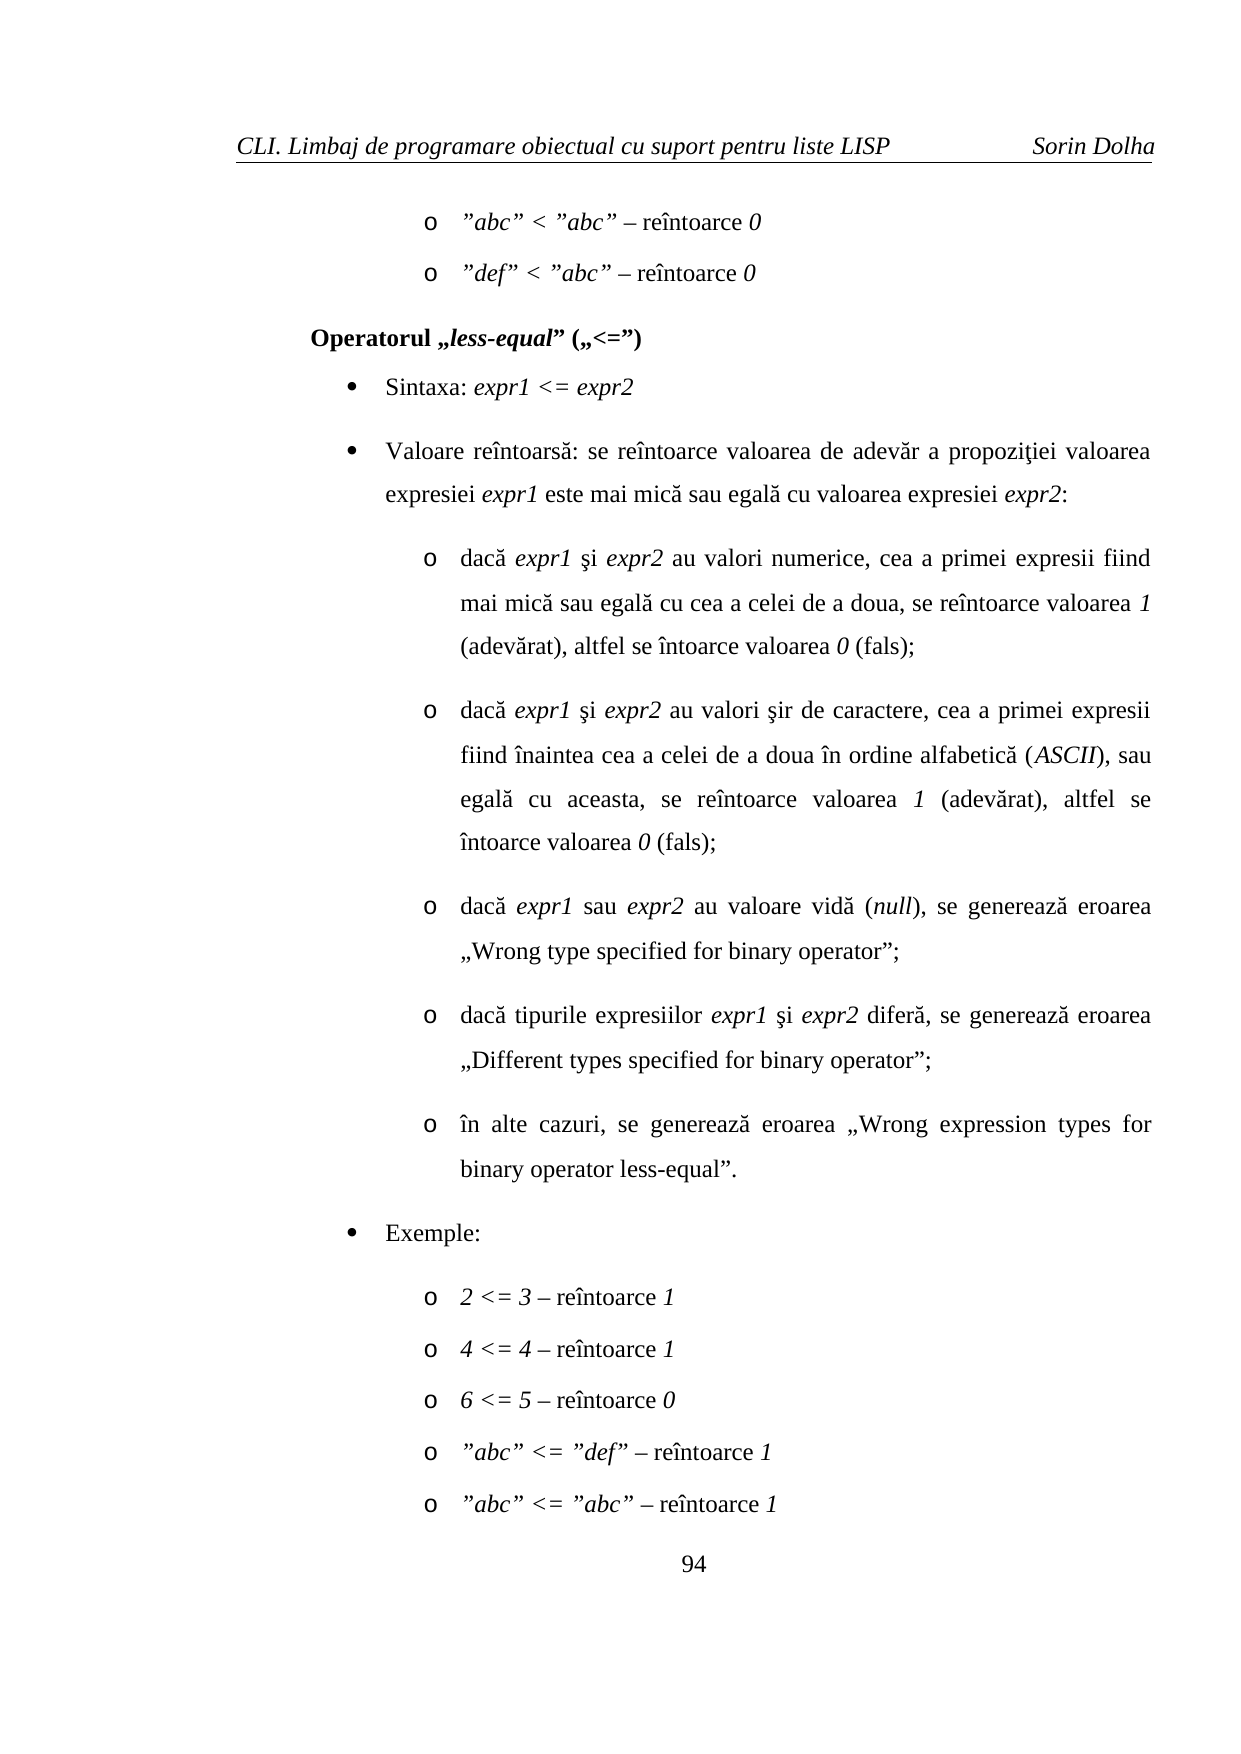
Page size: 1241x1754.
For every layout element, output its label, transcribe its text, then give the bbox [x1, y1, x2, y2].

list dacă expr1 şi expr2 au valori şir de caractere, cea a primei expresii fiind înaintea cea a celei de a doua în ordine alfabetică (ASCII), sau egală cu aceasta, se reîntoarce valoarea 1 (adevărat), altfel se întoarce valoarea 0 (fals); [423, 695, 1152, 856]
list dacă tipurile expresiilor expr1 şi expr2 diferă, se generează eroarea „Different types specified for binary operator”; [423, 1000, 1152, 1074]
list Sintaxa: expr1 <= expr2 [348, 372, 1152, 401]
list dacă expr1 sau expr2 au valoare vidă (null), se generează eroarea „Wrong type specified for binary operator”; [423, 891, 1152, 965]
list 6 <= 5 – reîntoarce 0 [423, 1386, 1152, 1416]
list ”abc” <= ”def” – reîntoarce 1 [423, 1437, 1152, 1468]
list ”abc” <= ”abc” – reîntoarce 1 [423, 1489, 1152, 1520]
list în alte cazuri, se generează eroarea „Wrong expression types for binary operator less-equal”. [423, 1109, 1152, 1183]
list dacă expr1 şi expr2 au valori numerice, cea a primei expresii fiind mai mică sau egală cu cea a celei de a doua, se reîntoarce valoarea 1 (adevărat), altfel se întoarce valoarea 0 (fals); [423, 543, 1152, 660]
list Exemple: [348, 1218, 1152, 1247]
list ”abc” < ”abc” – reîntoarce 0 [423, 207, 1152, 238]
list 4 <= 4 – reîntoarce 1 [423, 1334, 1152, 1365]
subtitle Operatorul „less-equal” („<=”) [236, 323, 1152, 351]
list 2 <= 3 – reîntoarce 1 [423, 1282, 1152, 1313]
list Valoare reîntoarsă: se reîntoarce valoarea de adevăr a propoziţiei valoarea expresiei expr1 este mai mică sau egală cu valoarea expresiei expr2: [348, 436, 1152, 508]
list ”def” < ”abc” – reîntoarce 0 [423, 258, 1152, 289]
